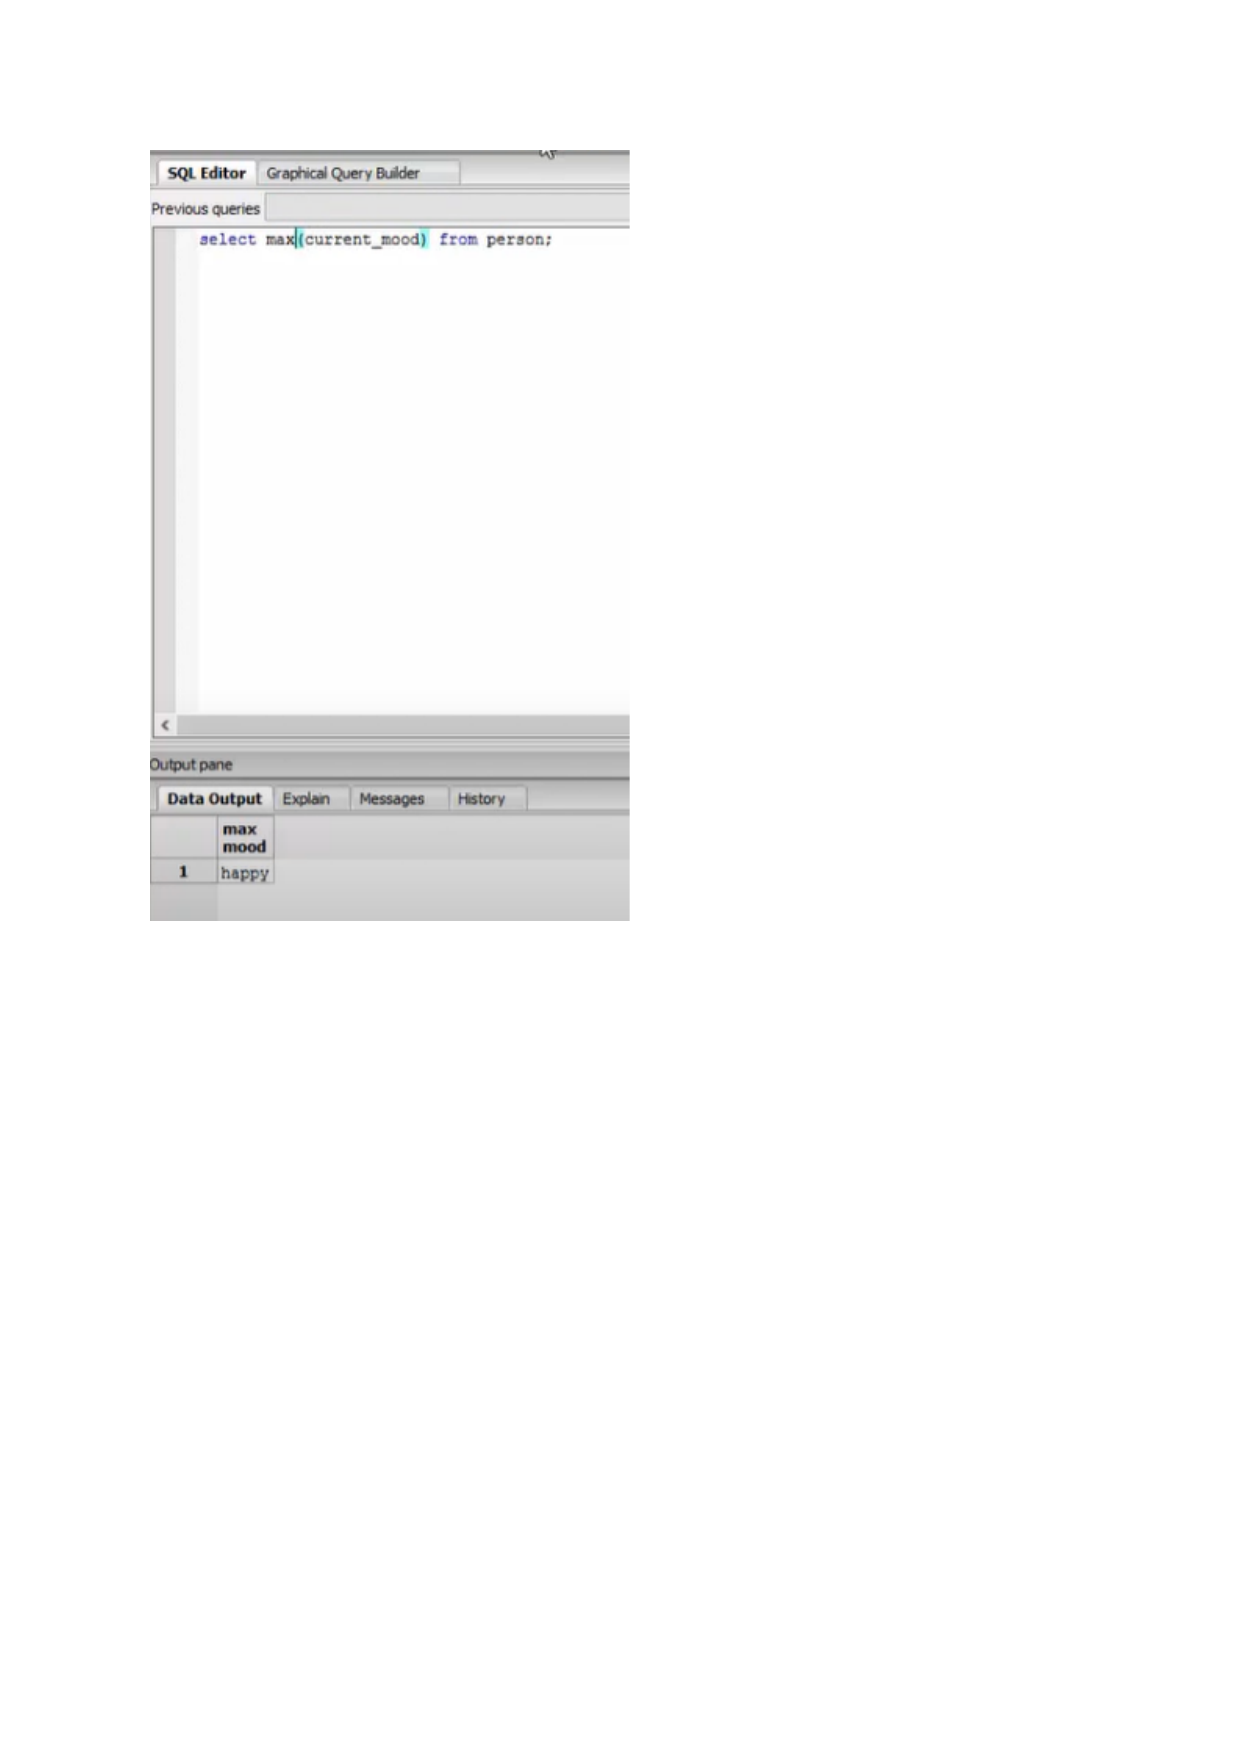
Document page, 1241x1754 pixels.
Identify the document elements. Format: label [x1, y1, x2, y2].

picture [150, 150, 630, 921]
